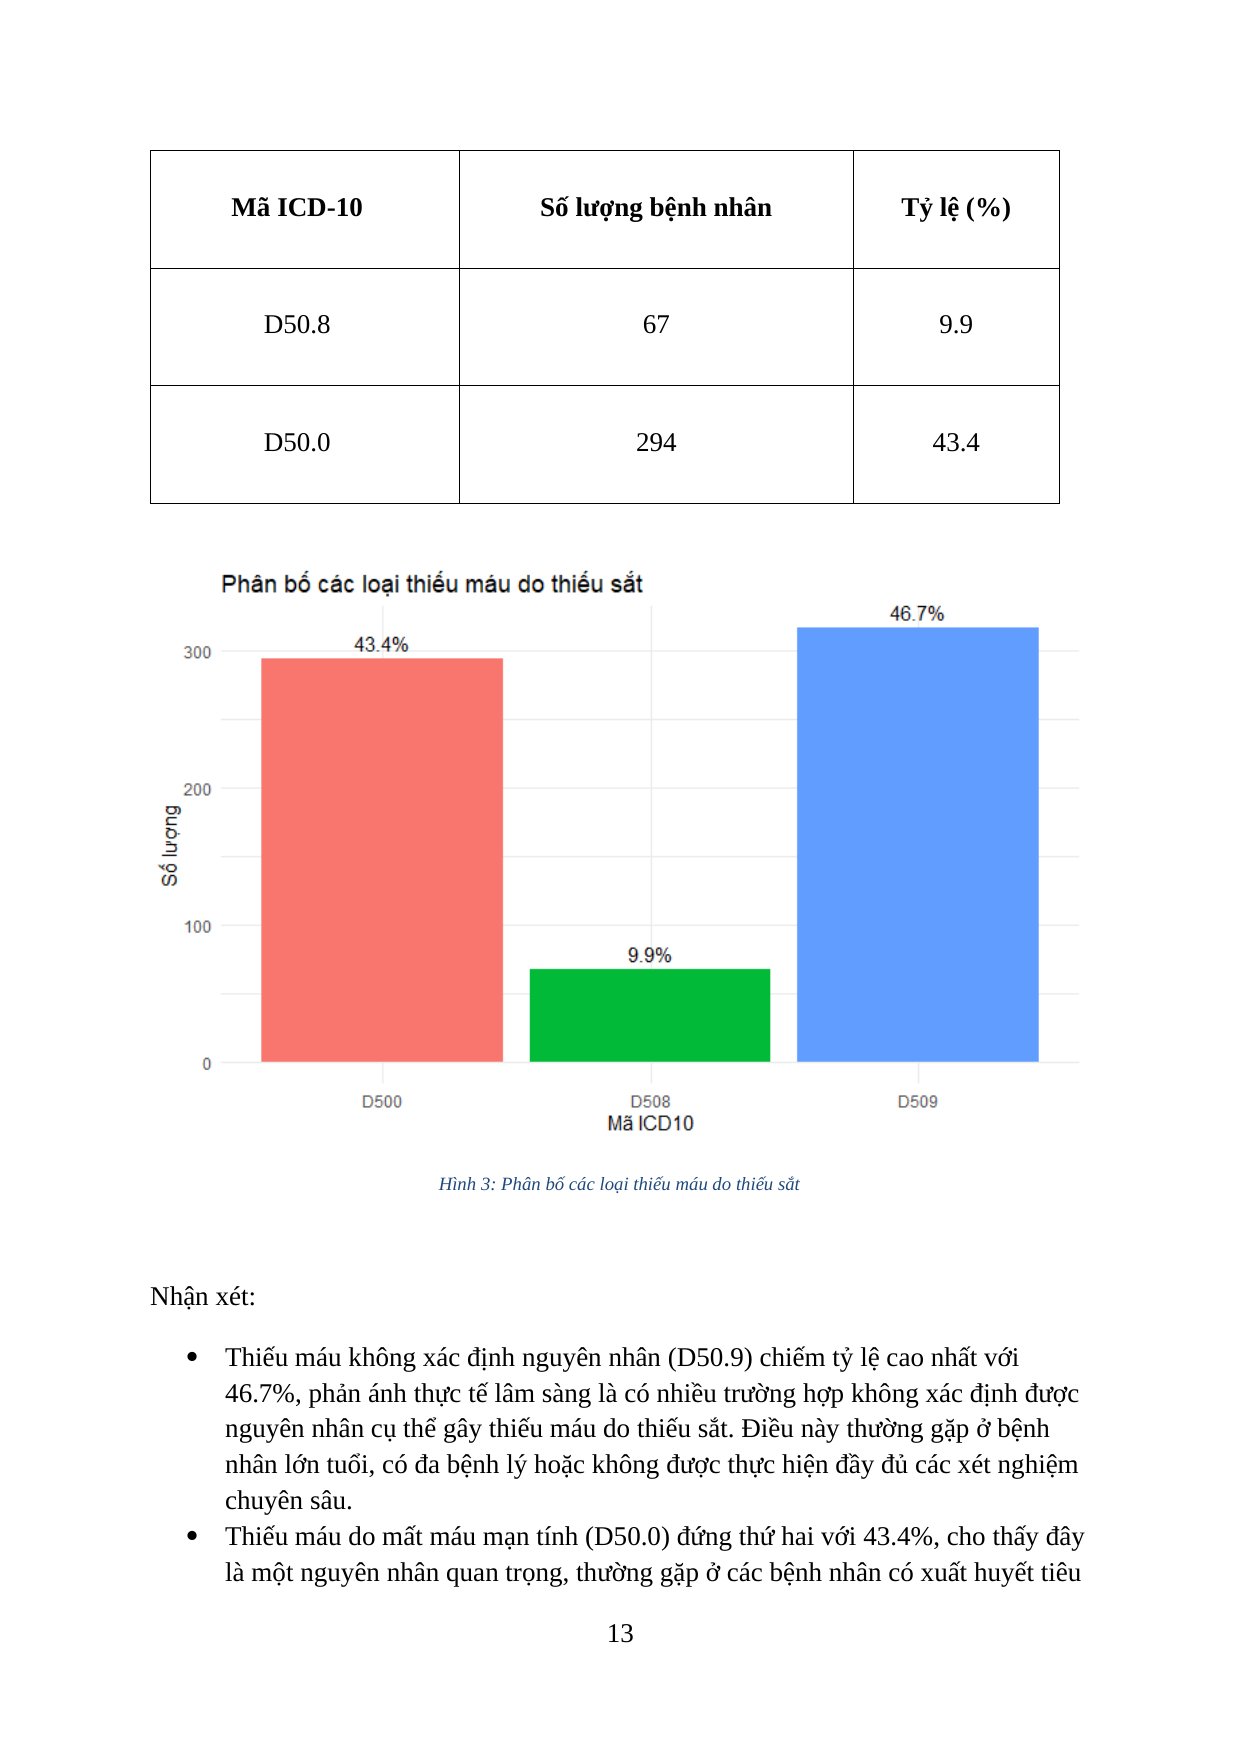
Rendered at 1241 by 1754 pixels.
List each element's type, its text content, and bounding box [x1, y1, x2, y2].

table_cell D50.0 [151, 386, 459, 502]
table_header Tỷ lệ (%) [854, 151, 1059, 267]
list Thiếu máu không xác định nguyên nhân (D50.9) chiếm tỷ lệ cao nhất với 46.7%, phản ánh thực tế lâm sàng là có nhiều trường hợp không xác định được nguyên nhân cụ thể gây thiếu máu do thiếu sắt. Điều này thường gặp ở bệnh nhân lớn tuổi, có đa bệnh lý hoặc không được thực hiện đầy đủ các xét nghiệm chuyên sâu. [187, 1341, 1090, 1515]
table_cell 294 [460, 386, 853, 502]
text Hình 3: Phân bố các loại thiếu máu do thiếu sắt [150, 1173, 1090, 1194]
table_cell 43.4 [854, 386, 1059, 502]
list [187, 1520, 1090, 1587]
table_cell 67 [460, 269, 853, 385]
table_header Số lượng bệnh nhân [460, 151, 853, 267]
picture [150, 563, 1089, 1144]
table_header Mã ICD-10 [151, 151, 459, 267]
table_cell 9.9 [854, 269, 1059, 385]
table_cell D50.8 [151, 269, 459, 385]
text Nhận xét: [150, 1280, 1090, 1311]
